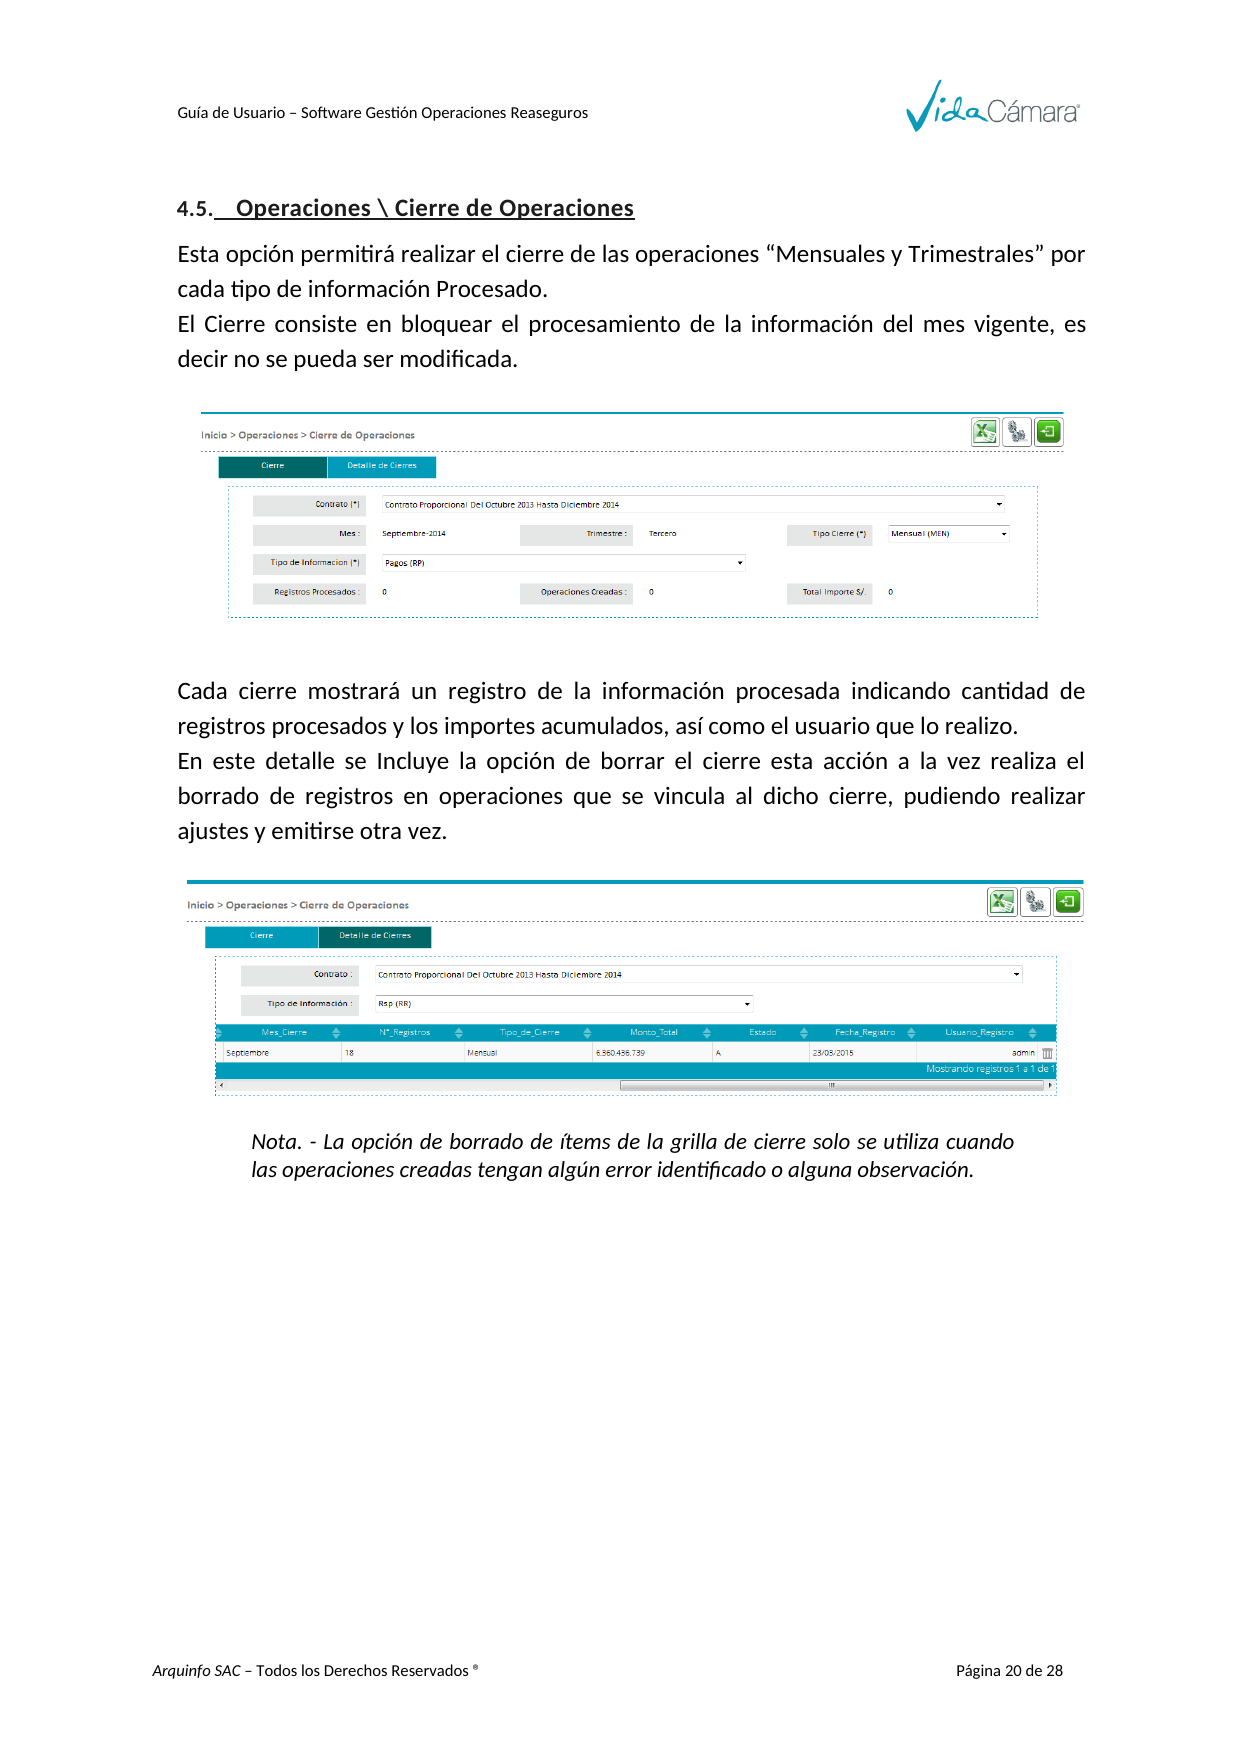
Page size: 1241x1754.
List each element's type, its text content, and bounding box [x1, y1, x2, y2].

text Cada cierre mostrará un registro de la información procesada indicando cantidad de registros procesados y los importes acumulados, así como el usuario que lo realizo. [177, 675, 1087, 741]
text Nota. - La opción de borrado de ítems de la grilla de cierre solo se utiliza cuando las operaciones creadas tengan algún error identificado o alguna observación. [251, 1128, 1019, 1183]
picture [898, 75, 1083, 138]
text En este detalle se Incluye la opción de borrar el cierre esta acción a la vez realiza el borrado de registros en operaciones que se vincula al dicho cierre, pudiendo realizar ajustes y emitirse otra vez. [177, 745, 1087, 846]
text El Cierre consiste en bloquear el procesamiento de la información del mes vigente, es decir no se pueda ser modificada. [177, 308, 1087, 373]
text Esta opción permitirá realizar el cierre de las operaciones “Mensuales y Trimestrales” por cada tipo de información Procesado. [177, 238, 1087, 303]
subtitle Operaciones \ Cierre de Operaciones [177, 192, 1087, 222]
